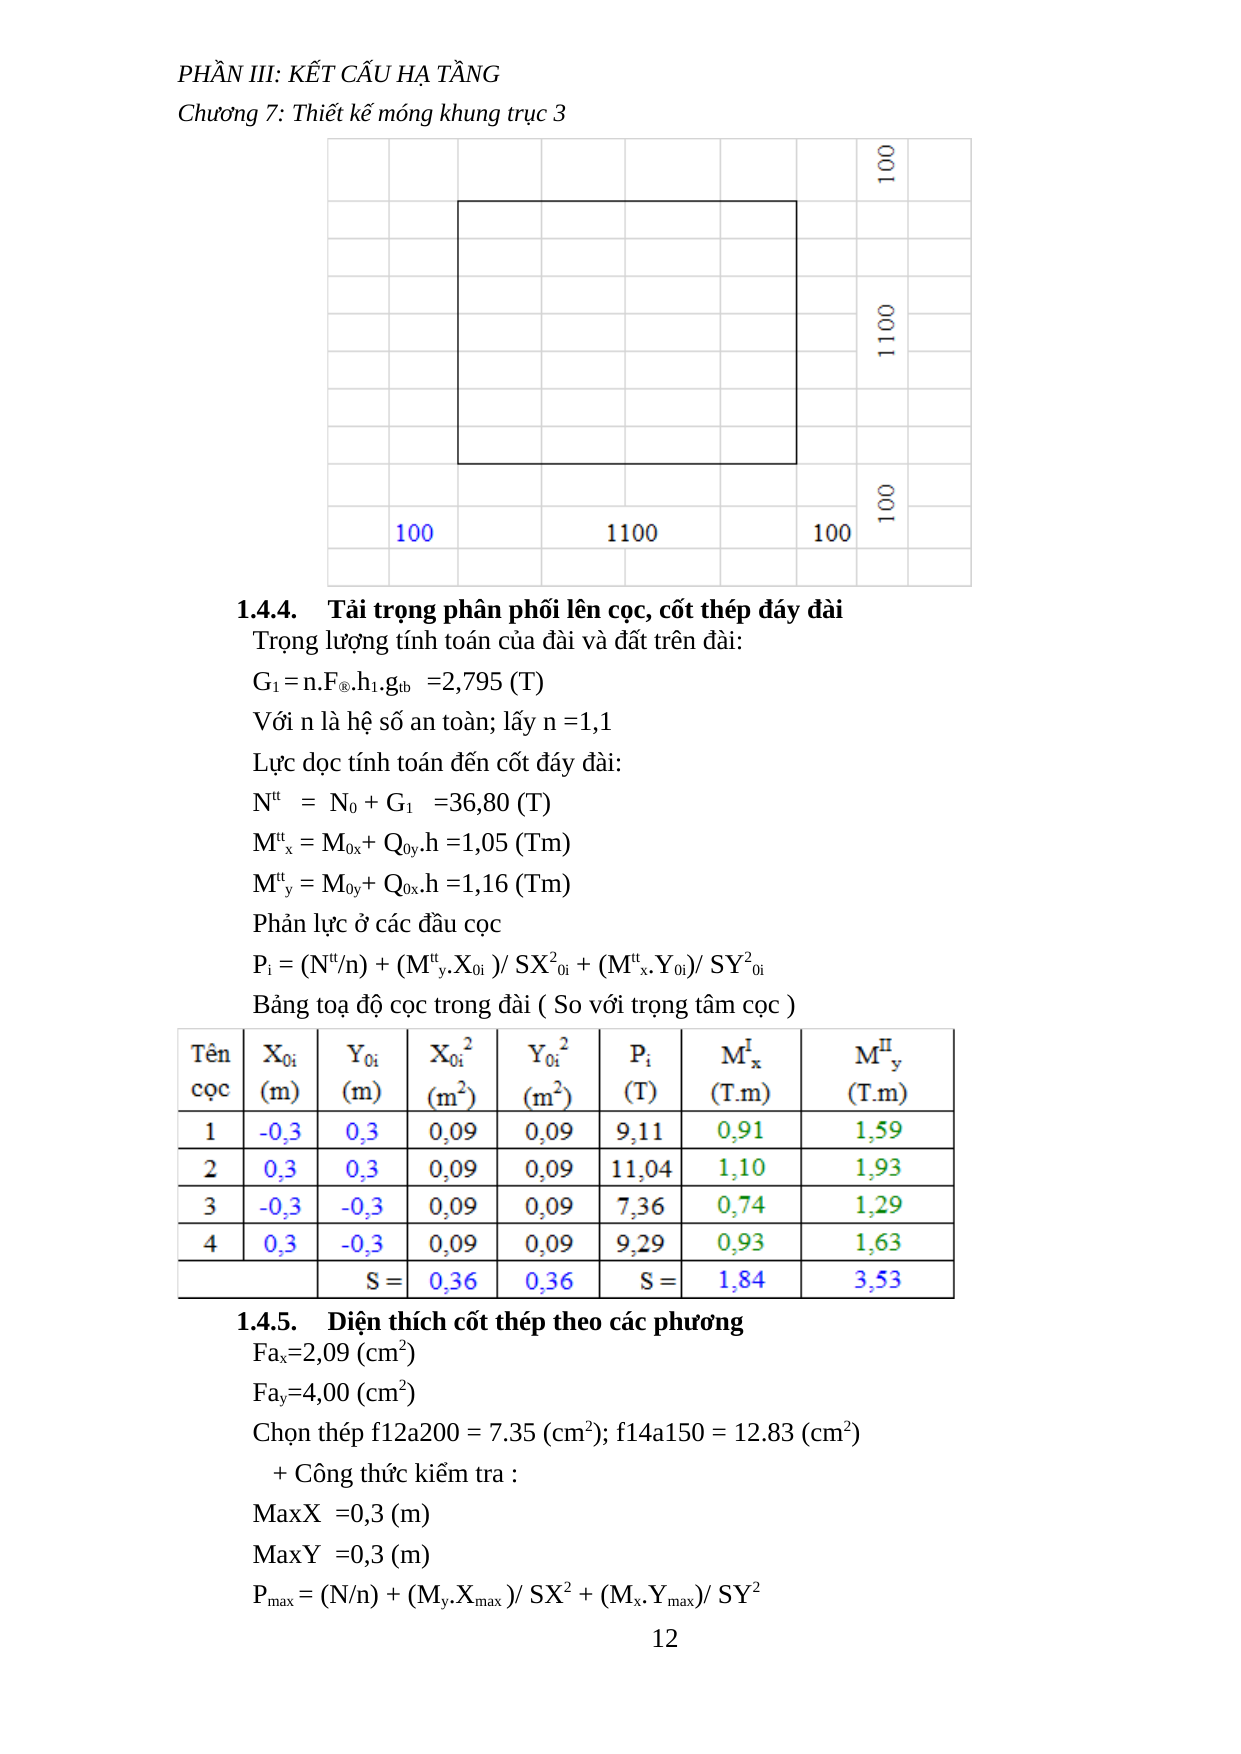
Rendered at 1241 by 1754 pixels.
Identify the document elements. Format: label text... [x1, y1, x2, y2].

subtitle Diện thích cốt thép theo các phương [177, 1304, 1122, 1336]
picture [327, 138, 972, 587]
text MaxX =0,3 (m) [177, 1497, 1122, 1528]
text + Công thức kiểm tra : [177, 1457, 1122, 1488]
text Lực dọc tính toán đến cốt đáy đài: [177, 746, 1122, 777]
text Fay=4,00 (cm2) [177, 1376, 1122, 1407]
text G1 = n.F®.h1.gtb =2,795 (T) [177, 665, 1122, 696]
text Trọng lượng tính toán của đài và đất trên đài: [177, 624, 1122, 656]
picture [177, 1028, 955, 1299]
text Mtty = M0y+ Q0x.h =1,16 (Tm) [177, 867, 1122, 898]
text Phản lực ở các đầu cọc [177, 907, 1122, 938]
text Bảng toạ độ cọc trong đài ( So với trọng tâm cọc ) [177, 988, 1122, 1019]
text Fax=2,09 (cm2) [177, 1336, 1122, 1367]
text Pmax = (N/n) + (My.Xmax )/ SX2 + (Mx.Ymax)/ SY2 [177, 1578, 1122, 1609]
subtitle Tải trọng phân phối lên cọc, cốt thép đáy đài [177, 593, 1122, 624]
text Chọn thép f12a200 = 7.35 (cm2); f14a150 = 12.83 (cm2) [177, 1417, 1122, 1448]
text Pi = (Ntt/n) + (Mtty.X0i )/ SX20i + (Mttx.Y0i)/ SY20i [177, 948, 1122, 979]
text Mttx = M0x+ Q0y.h =1,05 (Tm) [177, 827, 1122, 858]
text Ntt = N0 + G1 =36,80 (T) [177, 786, 1122, 817]
text Với n là hệ số an toàn; lấy n =1,1 [177, 705, 1122, 736]
text MaxY =0,3 (m) [177, 1538, 1122, 1569]
